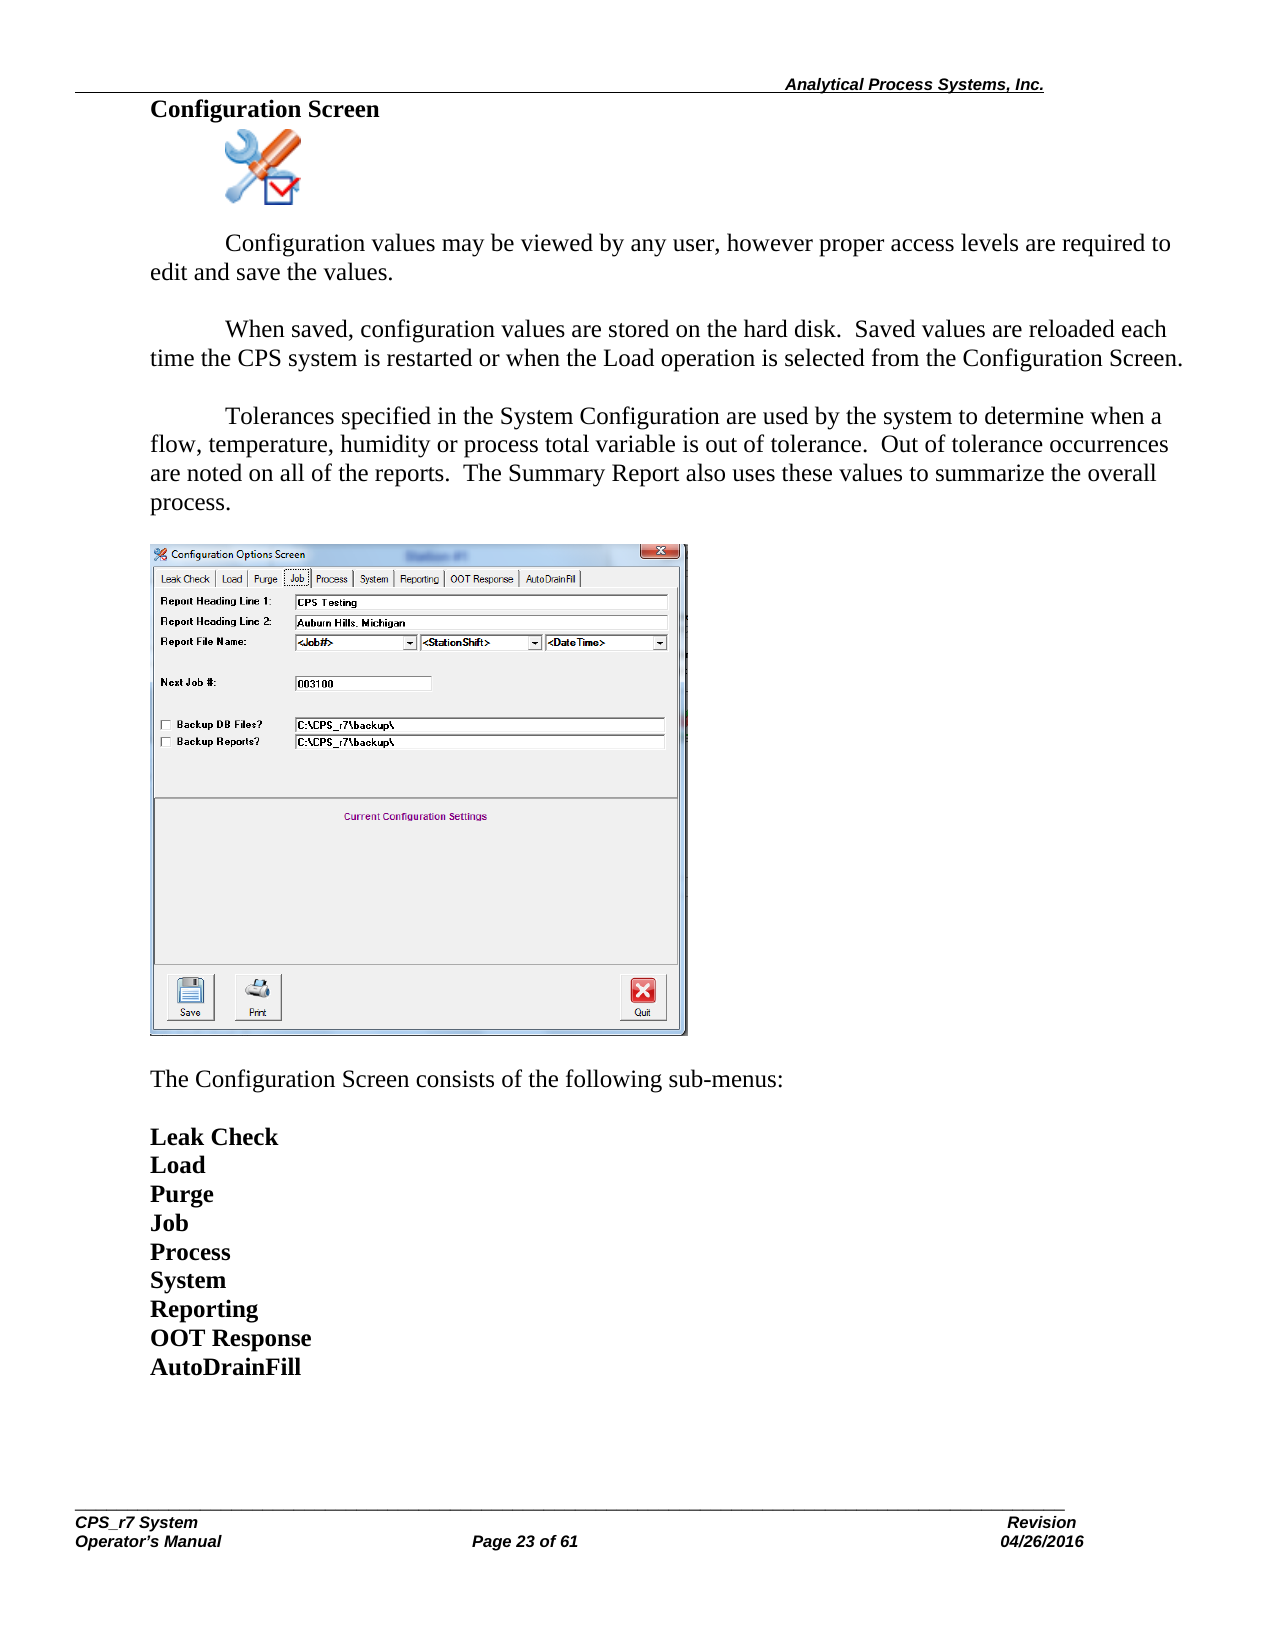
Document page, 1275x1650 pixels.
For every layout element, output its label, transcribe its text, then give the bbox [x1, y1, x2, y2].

text AutoDrainFill [150, 1352, 1200, 1380]
text Purge [150, 1179, 1200, 1208]
text Tolerances specified in the System Configuration are used by the system to determine when a flow, temperature, humidity or process total variable is out of tolerance. Out of tolerance occurrences are noted on all of the reports. The Summary Report also uses these values to summarize the overall process. [150, 401, 1200, 516]
text System [150, 1265, 1200, 1294]
text Load [150, 1150, 1200, 1179]
text The Configuration Screen consists of the following sub-menus: [150, 1064, 1200, 1093]
text Leak Check [150, 1122, 1200, 1150]
text Reporting [150, 1294, 1200, 1323]
picture [225, 129, 301, 205]
text Process [150, 1237, 1200, 1265]
text When saved, configuration values are stored on the hard disk. Saved values are reloaded each time the CPS system is restarted or when the Load operation is selected from the Configuration Screen. [150, 314, 1200, 372]
text Configuration values may be viewed by any user, however proper access levels are required to edit and save the values. [150, 228, 1200, 286]
text OOT Response [150, 1323, 1200, 1352]
text Job [150, 1208, 1200, 1237]
picture [150, 544, 688, 1036]
subtitle Configuration Screen [150, 94, 1200, 123]
